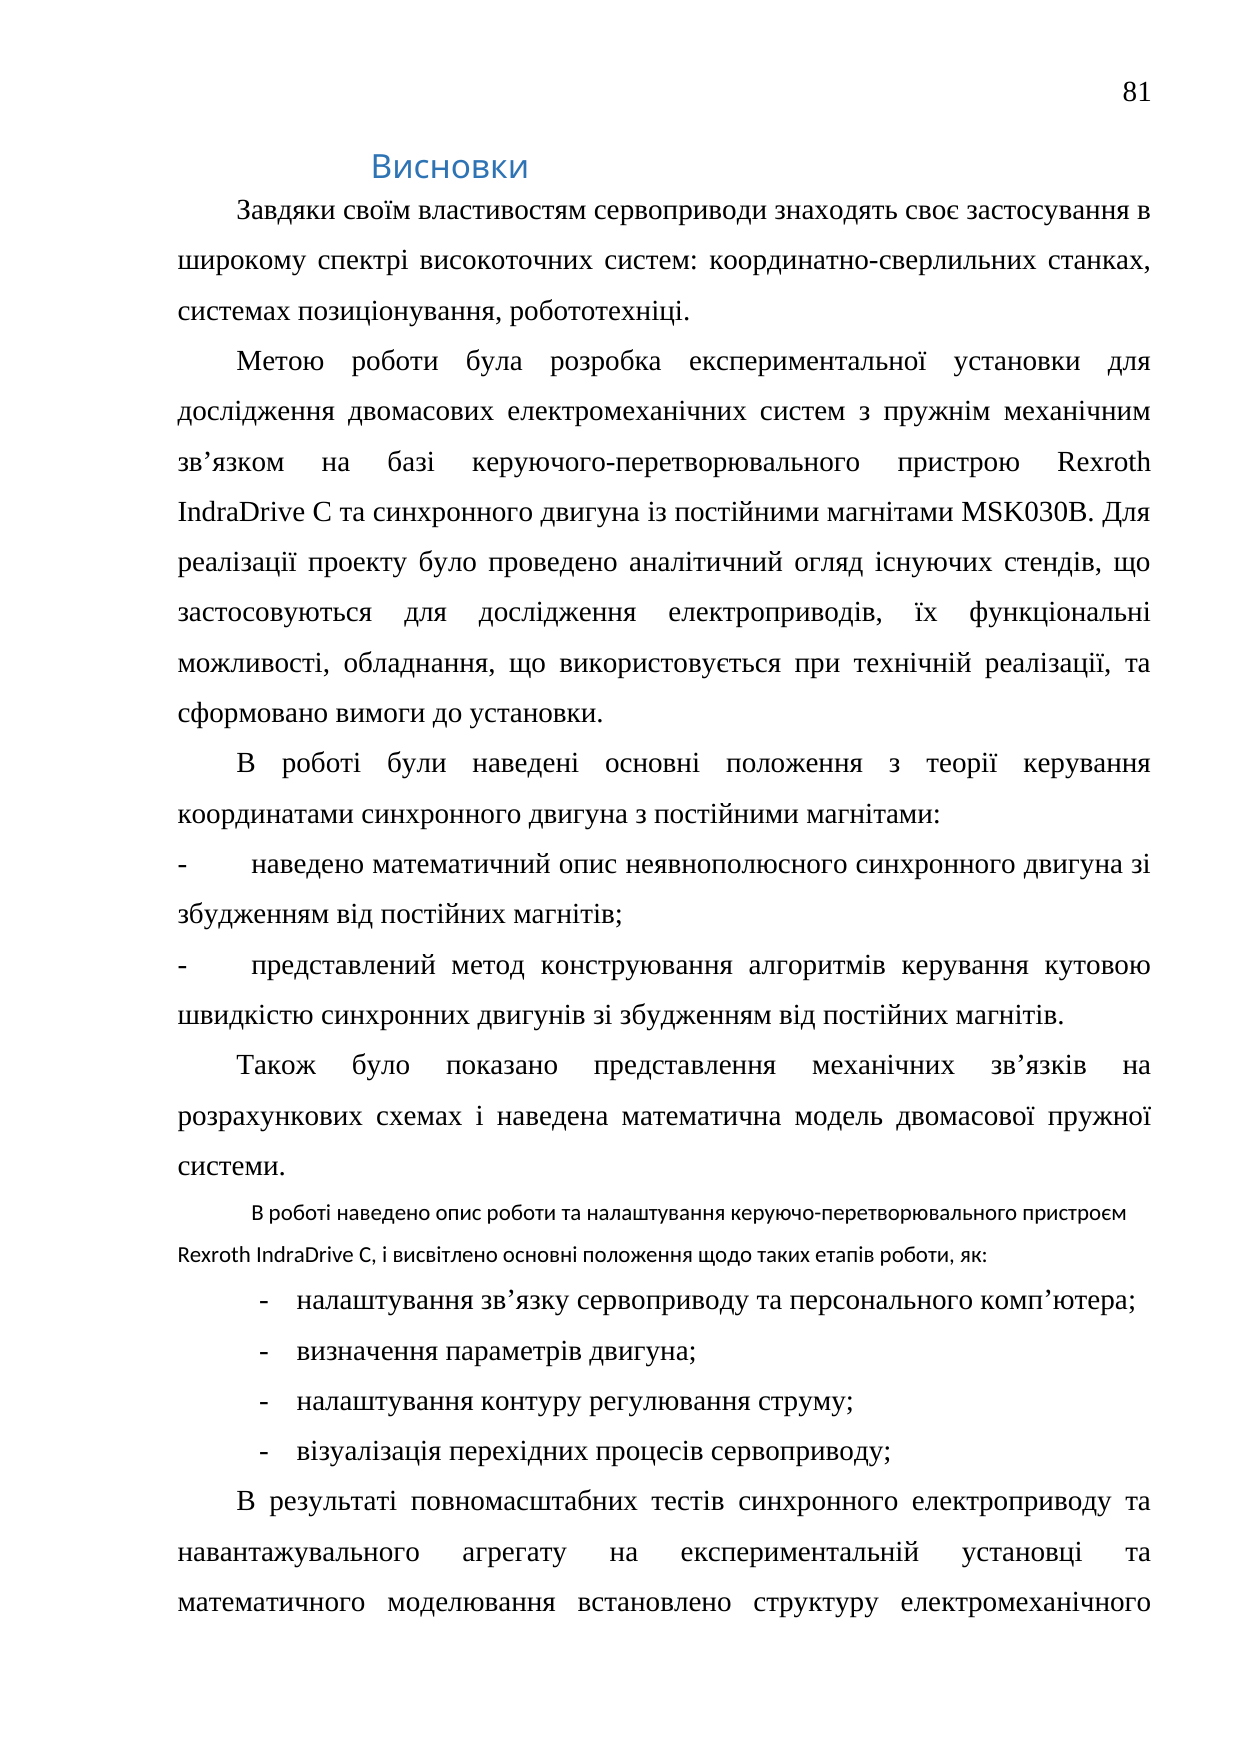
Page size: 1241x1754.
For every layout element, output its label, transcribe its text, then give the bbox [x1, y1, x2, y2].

list наведено математичний опис неявнополюсного синхронного двигуна зі збудженням від постійних магнітів; [177, 846, 1152, 930]
text В роботі наведено опис роботи та налаштування керуючо-перетворювального пристроєм Rexroth IndraDrive C, і висвітлено основні положення щодо таких етапів роботи, як: [177, 1198, 1152, 1268]
list визначення параметрів двигуна; [259, 1333, 1152, 1366]
text В роботі були наведені основні положення з теорії керування координатами синхронного двигуна з постійними магнітами: [177, 746, 1152, 829]
list налаштування контуру регулювання струму; [259, 1383, 1152, 1416]
text Метою роботи була розробка експериментальної установки для дослідження двомасових електромеханічних систем з пружнім механічним зв’язком на базі керуючого-перетворювального пристрою Rexroth IndraDrive C та синхронного двигуна із постійними магнітами MSK030В. Для реалізації проекту було проведено аналітичний огляд існуючих стендів, що застосовуються для дослідження електроприводів, їх функціональні можливості, обладнання, що використовується при технічній реалізації, та сформовано вимоги до установки. [177, 343, 1152, 729]
list візуалізація перехідних процесів сервоприводу; [259, 1433, 1152, 1467]
text Також було показано представлення механічних зв’язків на розрахункових схемах і наведена математична модель двомасової пружної системи. [177, 1047, 1152, 1182]
text Завдяки своїм властивостям сервоприводи знаходять своє застосування в широкому спектрі високоточних систем: координатно-сверлильних станках, системах позиціонування, робототехніці. [177, 192, 1152, 326]
subtitle Висновки [311, 143, 1152, 188]
list налаштування зв’язку сервоприводу та персонального комп’ютера; [259, 1282, 1152, 1316]
list представлений метод конструювання алгоритмів керування кутовою швидкістю синхронних двигунів зі збудженням від постійних магнітів. [177, 947, 1152, 1031]
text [177, 1483, 1152, 1618]
